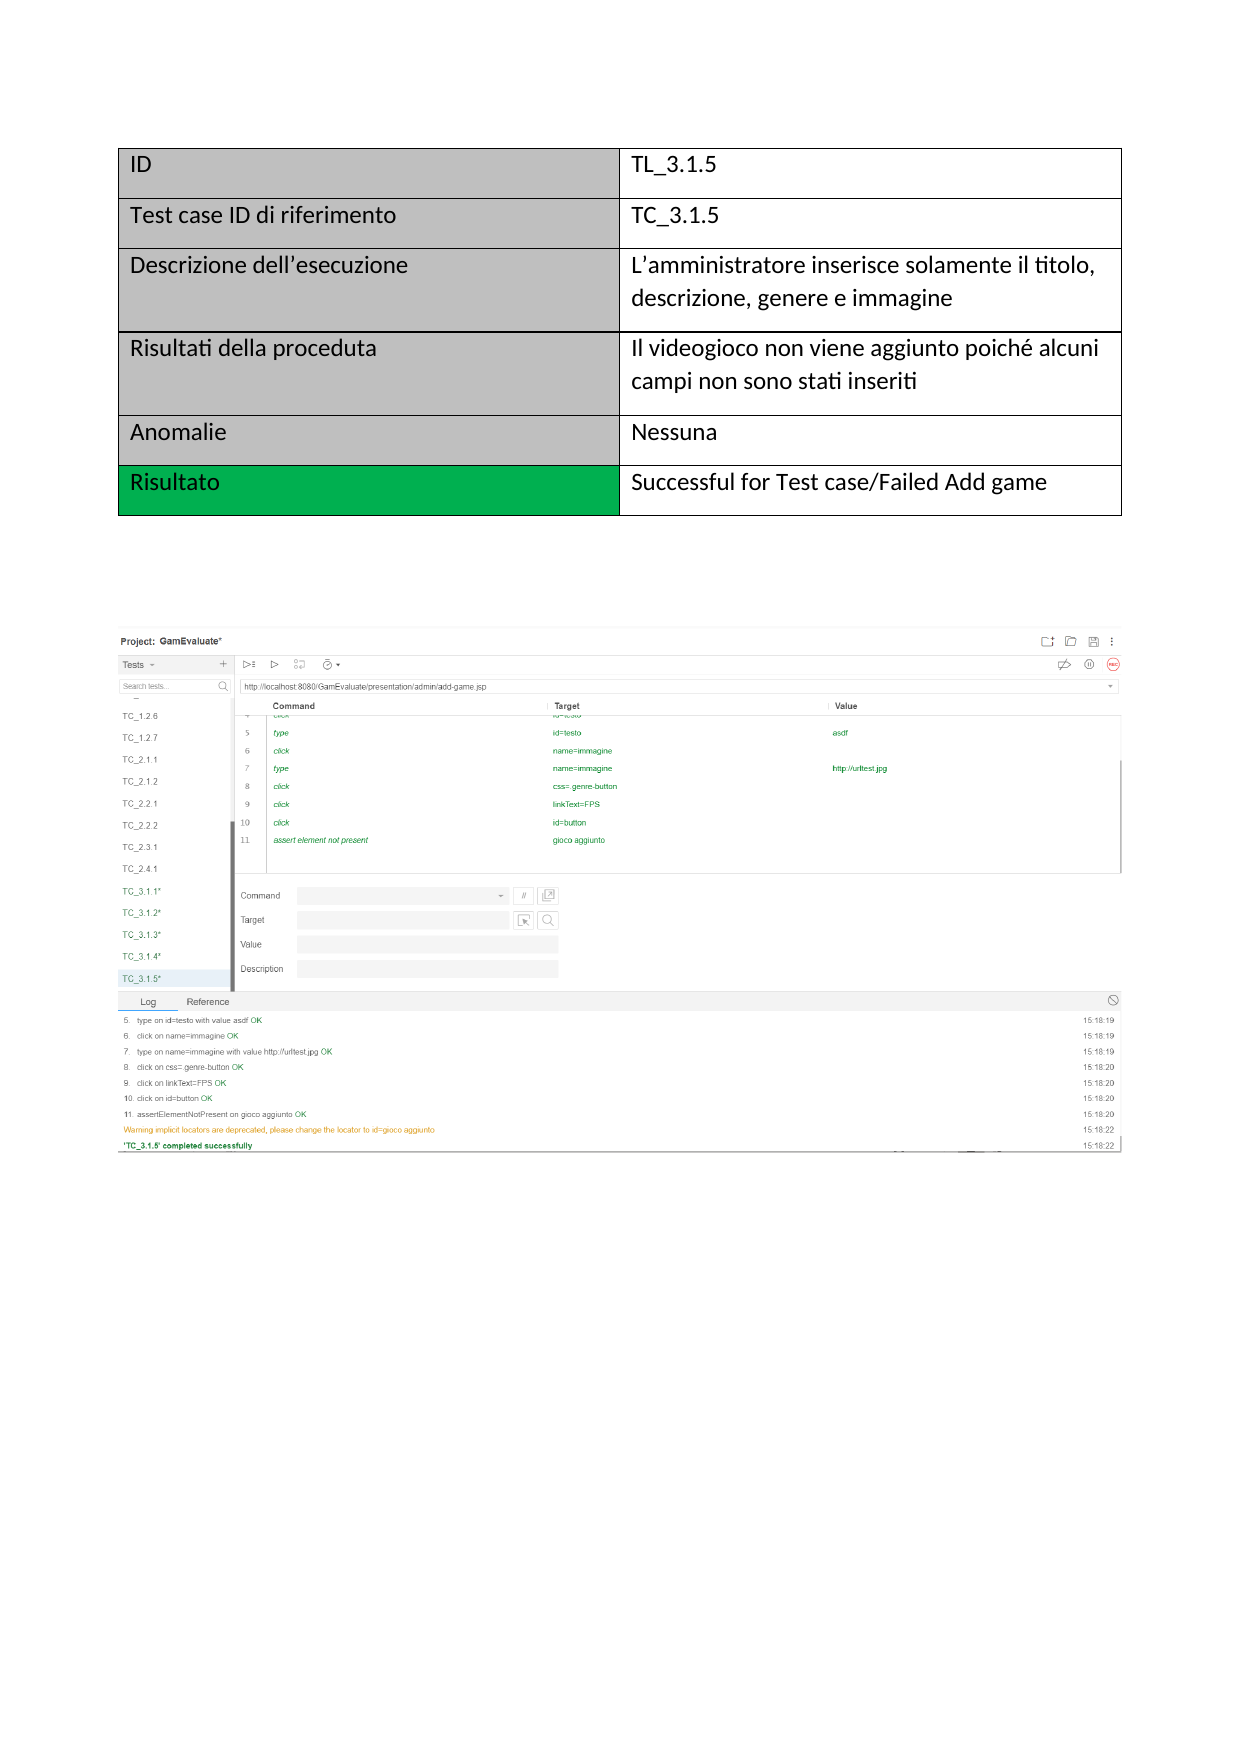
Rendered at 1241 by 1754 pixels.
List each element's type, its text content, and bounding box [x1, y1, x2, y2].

picture [118, 626, 1122, 1153]
table_cell Descrizione dell’esecuzione [119, 249, 619, 331]
table_header ID [119, 149, 619, 198]
table_cell Il videogioco non viene aggiunto poiché alcuni campi non sono stati inseriti [620, 333, 1121, 415]
table_cell L’amministratore inserisce solamente il titolo, descrizione, genere e immagine [620, 249, 1121, 331]
table_cell Risultati della proceduta [119, 333, 619, 415]
table_header TL_3.1.5 [620, 149, 1121, 198]
table_cell Successful for Test case/Failed Add game [620, 466, 1121, 515]
table_cell Nessuna [620, 416, 1121, 465]
table_cell TC_3.1.5 [620, 199, 1121, 248]
table_cell Test case ID di riferimento [119, 199, 619, 248]
table_cell Anomalie [119, 416, 619, 465]
table_cell Risultato [119, 466, 619, 515]
